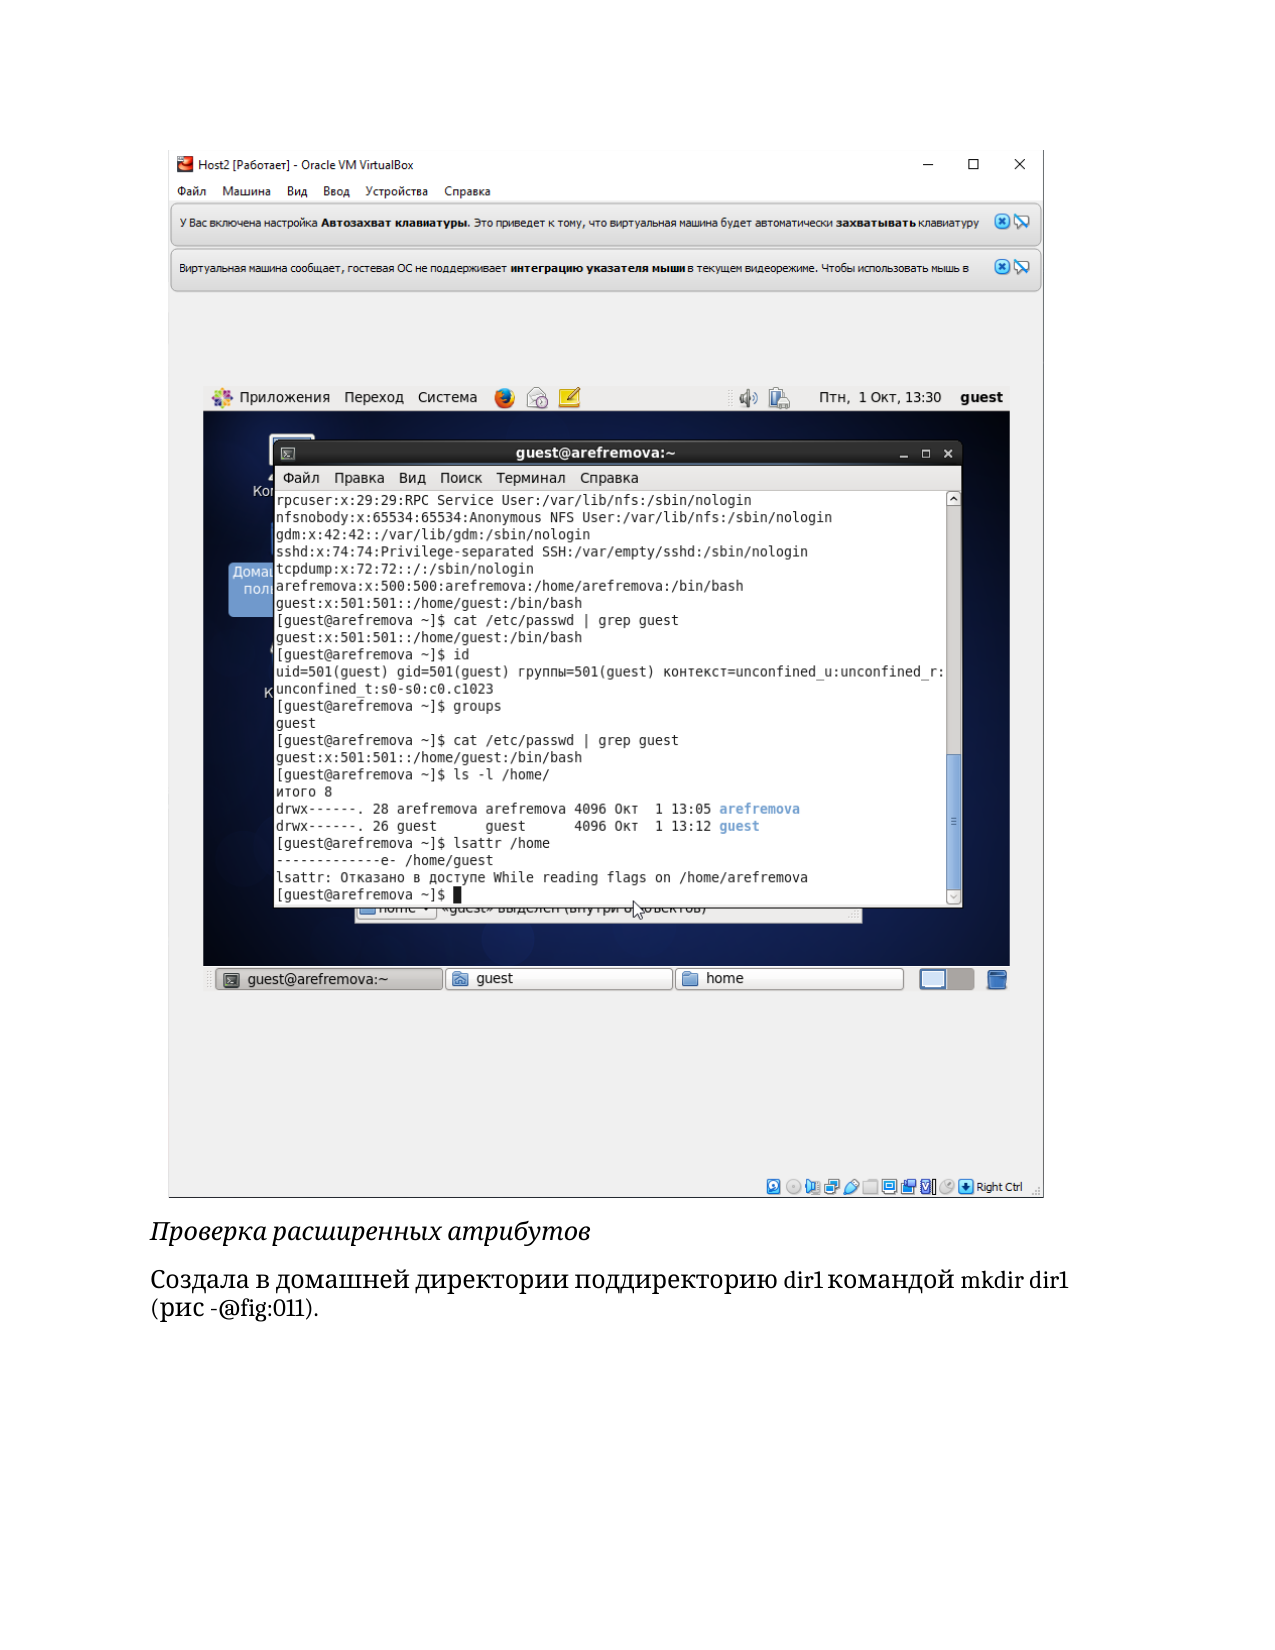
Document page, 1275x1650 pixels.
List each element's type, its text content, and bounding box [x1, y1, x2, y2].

text Проверка расширенных атрибутов [150, 1218, 1125, 1247]
text Создала в домашней директории поддиректорию dir1 командой mkdir dir1 (рис -@fig:011). [150, 1266, 1125, 1323]
picture [168, 150, 1044, 1198]
